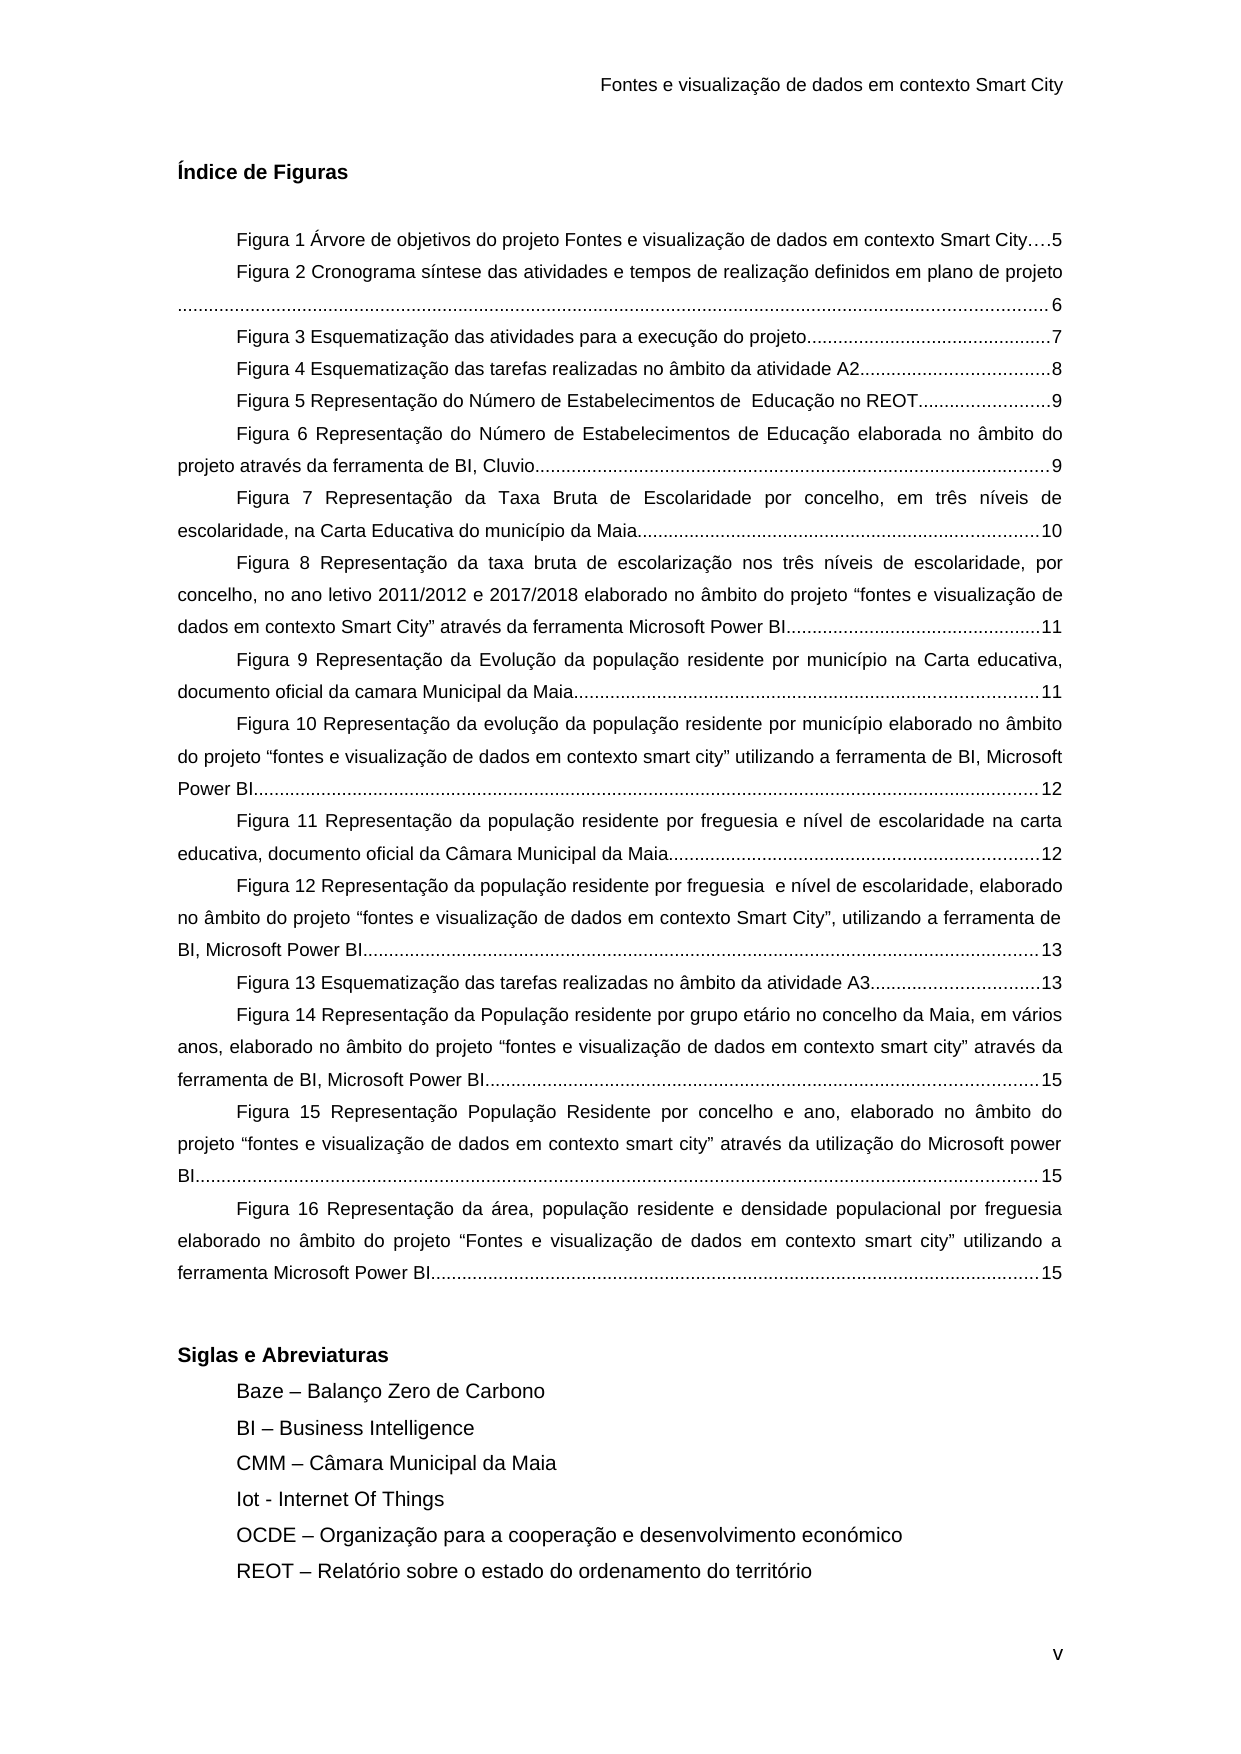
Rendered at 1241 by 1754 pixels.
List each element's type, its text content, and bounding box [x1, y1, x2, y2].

text BI – Business Intelligence [177, 1415, 1063, 1439]
text Figura 10 Representação da evolução da população residente por município elaborado no âmbito do projeto “fontes e visualização de dados em contexto smart city” utilizando a ferramenta de BI, Microsoft Power BI. 12 [177, 713, 1063, 799]
text Figura 12 Representação da população residente por freguesia e nível de escolaridade, elaborado no âmbito do projeto “fontes e visualização de dados em contexto Smart City”, utilizando a ferramenta de BI, Microsoft Power BI. 13 [177, 875, 1063, 961]
text Figura 8 Representação da taxa bruta de escolarização nos três níveis de escolaridade, por concelho, no ano letivo 2011/2012 e 2017/2018 elaborado no âmbito do projeto “fontes e visualização de dados em contexto Smart City” através da ferramenta Microsoft Power BI 11 [177, 552, 1063, 638]
text Figura 5 Representação do Número de Estabelecimentos de Educação no REOT 9 [177, 390, 1063, 412]
text Figura 4 Esquematização das tarefas realizadas no âmbito da atividade A2 8 [177, 358, 1063, 379]
text Figura 14 Representação da População residente por grupo etário no concelho da Maia, em vários anos, elaborado no âmbito do projeto “fontes e visualização de dados em contexto smart city” através da ferramenta de BI, Microsoft Power BI. 15 [177, 1004, 1063, 1090]
text REOT – Relatório sobre o estado do ordenamento do território [177, 1559, 1063, 1583]
text Figura 9 Representação da Evolução da população residente por município na Carta educativa, documento oficial da camara Municipal da Maia 11 [177, 649, 1063, 702]
text Figura 1 Árvore de objetivos do projeto Fontes e visualização de dados em contexto Smart City 5 [177, 229, 1063, 250]
text Figura 2 Cronograma síntese das atividades e tempos de realização definidos em plano de projeto 6 [177, 261, 1063, 315]
text Figura 7 Representação da Taxa Bruta de Escolaridade por concelho, em três níveis de escolaridade, na Carta Educativa do município da Maia 10 [177, 487, 1063, 541]
text Figura 15 Representação População Residente por concelho e ano, elaborado no âmbito do projeto “fontes e visualização de dados em contexto smart city” através da utilização do Microsoft power BI 15 [177, 1101, 1063, 1187]
text Figura 6 Representação do Número de Estabelecimentos de Educação elaborada no âmbito do projeto através da ferramenta de BI, Cluvio 9 [177, 423, 1063, 476]
text Figura 3 Esquematização das atividades para a execução do projeto 7 [177, 326, 1063, 347]
text Iot - Internet Of Things [177, 1487, 1063, 1511]
text Figura 16 Representação da área, população residente e densidade populacional por freguesia elaborado no âmbito do projeto “Fontes e visualização de dados em contexto smart city” utilizando a ferramenta Microsoft Power BI. 15 [177, 1198, 1063, 1284]
text Baze – Balanço Zero de Carbono [177, 1379, 1063, 1403]
text CMM – Câmara Municipal da Maia [177, 1451, 1063, 1475]
text Figura 13 Esquematização das tarefas realizadas no âmbito da atividade A3 13 [177, 972, 1063, 993]
subtitle Índice de Figuras [177, 160, 1063, 184]
text OCDE – Organização para a cooperação e desenvolvimento económico [177, 1523, 1063, 1547]
text Figura 11 Representação da população residente por freguesia e nível de escolaridade na carta educativa, documento oficial da Câmara Municipal da Maia. 12 [177, 810, 1063, 864]
subtitle Siglas e Abreviaturas [177, 1343, 1063, 1367]
